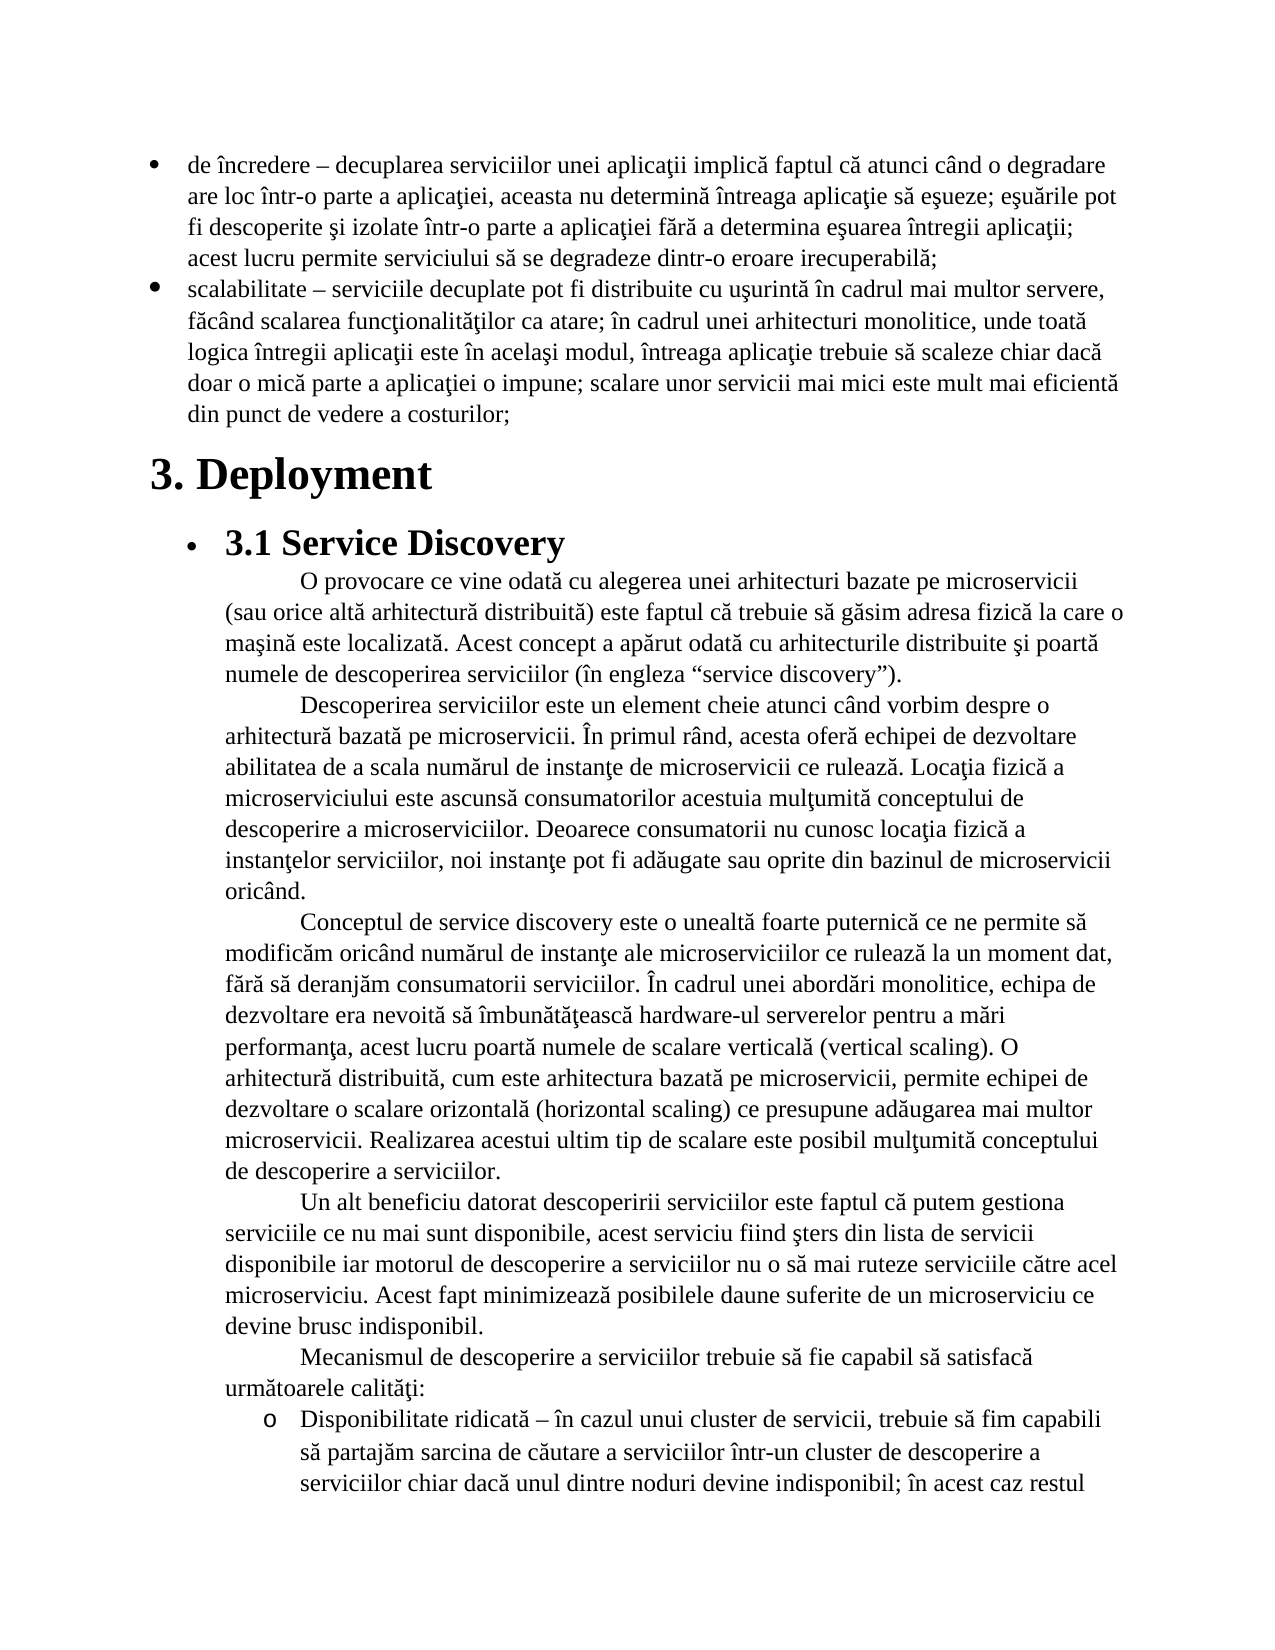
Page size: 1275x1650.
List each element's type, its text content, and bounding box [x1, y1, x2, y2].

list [262, 1404, 1125, 1497]
list scalabilitate – serviciile decuplate pot fi distribuite cu uşurintă în cadrul mai multor servere, făcând scalarea funcţionalităţilor ca atare; în cadrul unei arhitecturi monolitice, unde toată logica întregii aplicaţii este în acelaşi modul, întreaga aplicaţie trebuie să scaleze chiar dacă doar o mică parte a aplicaţiei o impune; scalare unor servicii mai mici este mult mai eficientă din punct de vedere a costurilor; [150, 274, 1125, 428]
text 3. Deployment [150, 447, 1125, 500]
list 3.1 Service Discovery O provocare ce vine odată cu alegerea unei arhitecturi bazate pe microservicii (sau orice altă arhitectură distribuită) este faptul că trebuie să găsim adresa fizică la care o maşină este localizată. Acest concept a apărut odată cu arhitecturile distribuite şi poartă numele de descoperirea serviciilor (în engleza “service discovery”). Descoperirea serviciilor este un element cheie atunci când vorbim despre o arhitectură bazată pe microservicii. În primul rând, acesta oferă echipei de dezvoltare abilitatea de a scala numărul de instanţe de microservicii ce rulează. Locaţia fizică a microserviciului este ascunsă consumatorilor acestuia mulţumită conceptului de descoperire a microserviciilor. Deoarece consumatorii nu cunosc locaţia fizică a instanţelor serviciilor, noi instanţe pot fi adăugate sau oprite din bazinul de microservicii oricând. Conceptul de service discovery este o unealtă foarte puternică ce ne permite să modificăm oricând numărul de instanţe ale microserviciilor ce rulează la un moment dat, fără să deranjăm consumatorii serviciilor. În cadrul unei abordări monolitice, echipa de dezvoltare era nevoită să îmbunătăţească hardware-ul serverelor pentru a mări performanţa, acest lucru poartă numele de scalare verticală (vertical scaling). O arhitectură distribuită, cum este arhitectura bazată pe microservicii, permite echipei de dezvoltare o scalare orizontală (horizontal scaling) ce presupune adăugarea mai multor microservicii. Realizarea acestui ultim tip de scalare este posibil mulţumită conceptului de descoperire a serviciilor. Un alt beneficiu datorat descoperirii serviciilor este faptul că putem gestiona serviciile ce nu mai sunt disponibile, acest serviciu fiind şters din lista de servicii disponibile iar motorul de descoperire a serviciilor nu o să mai ruteze serviciile către acel microserviciu. Acest fapt minimizează posibilele daune suferite de un microserviciu ce devine brusc indisponibil. Mecanismul de descoperire a serviciilor trebuie să fie capabil să satisfacă următoarele calităţi: [187, 521, 1125, 1402]
list de încredere – decuplarea serviciilor unei aplicaţii implică faptul că atunci când o degradare are loc într-o parte a aplicaţiei, aceasta nu determină întreaga aplicaţie să eşueze; eşuările pot fi descoperite şi izolate într-o parte a aplicaţiei fără a determina eşuarea întregii aplicaţii; acest lucru permite serviciului să se degradeze dintr-o eroare irecuperabilă; [150, 150, 1125, 272]
